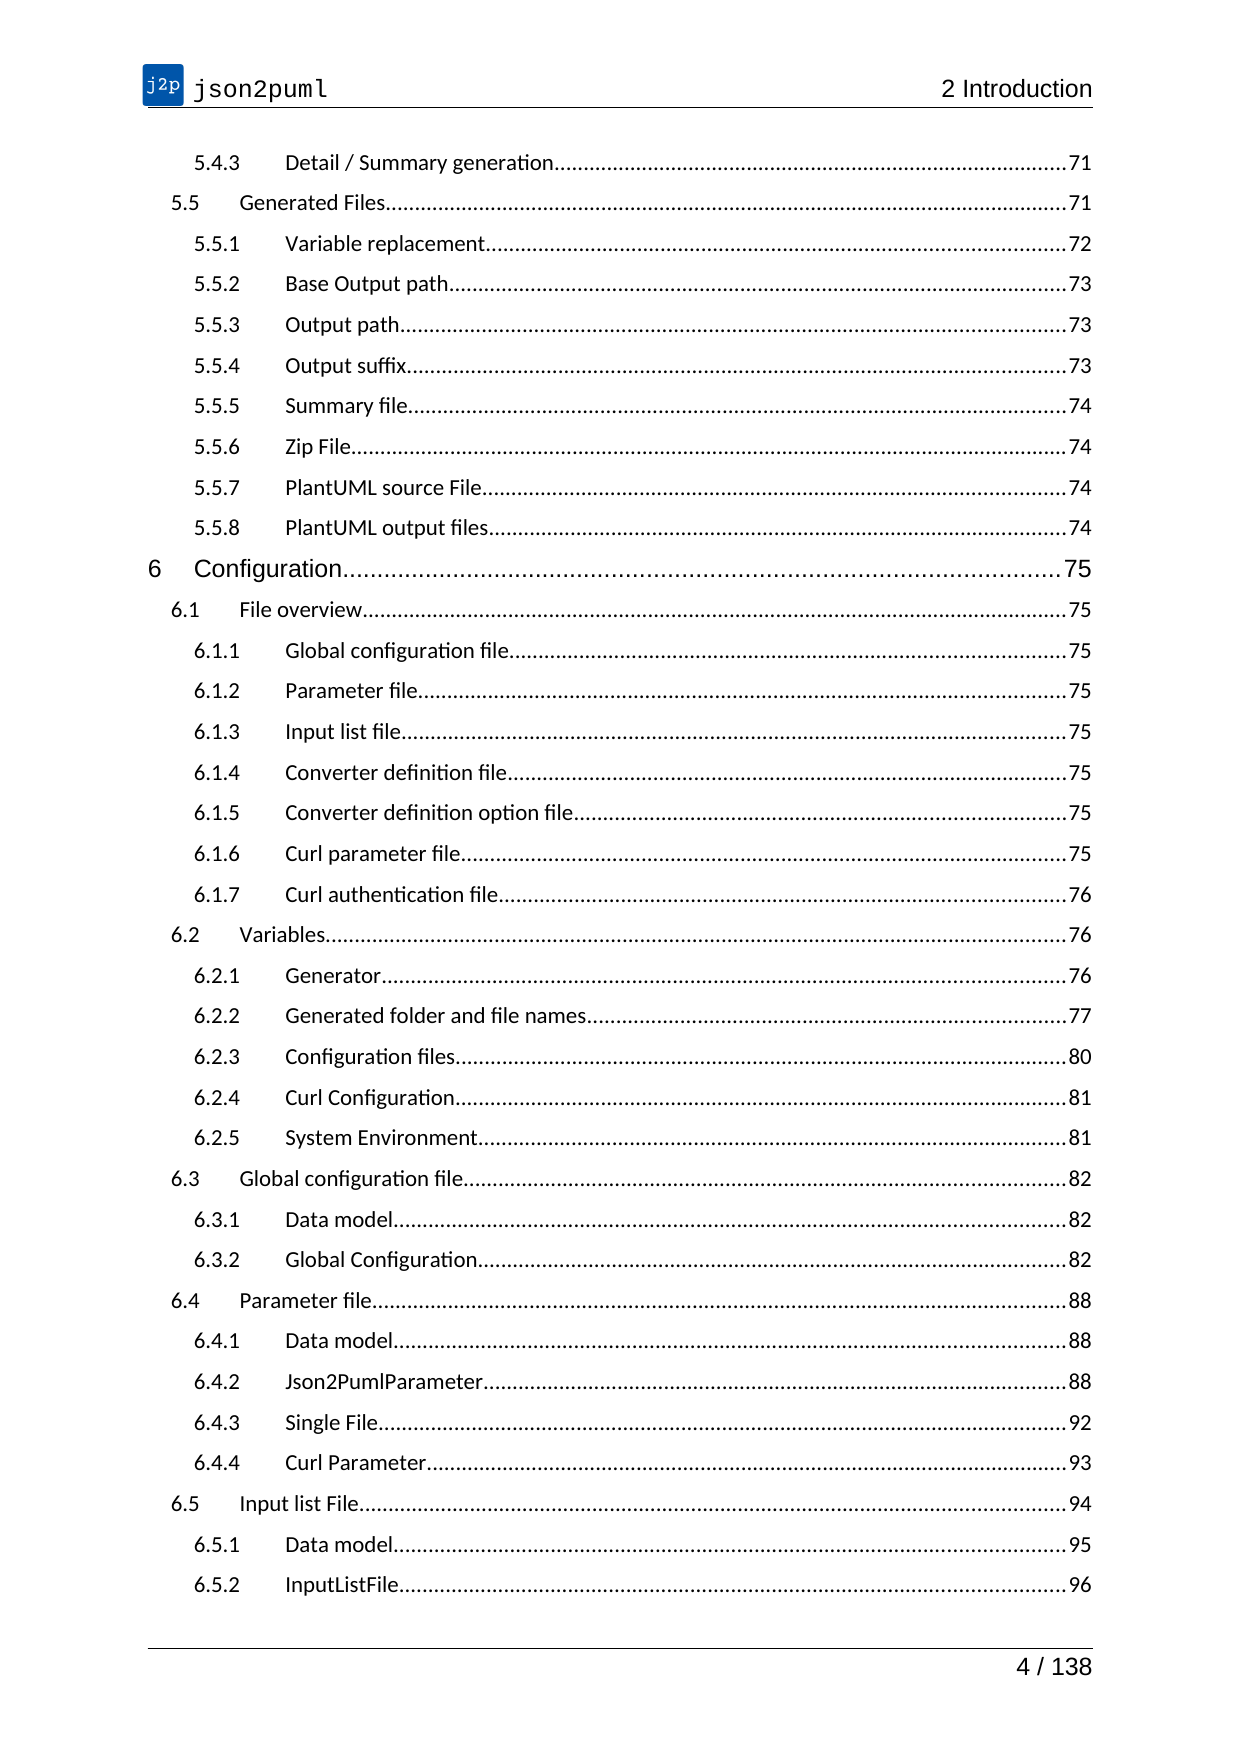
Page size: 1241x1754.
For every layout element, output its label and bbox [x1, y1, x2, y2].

picture [142, 64, 184, 106]
